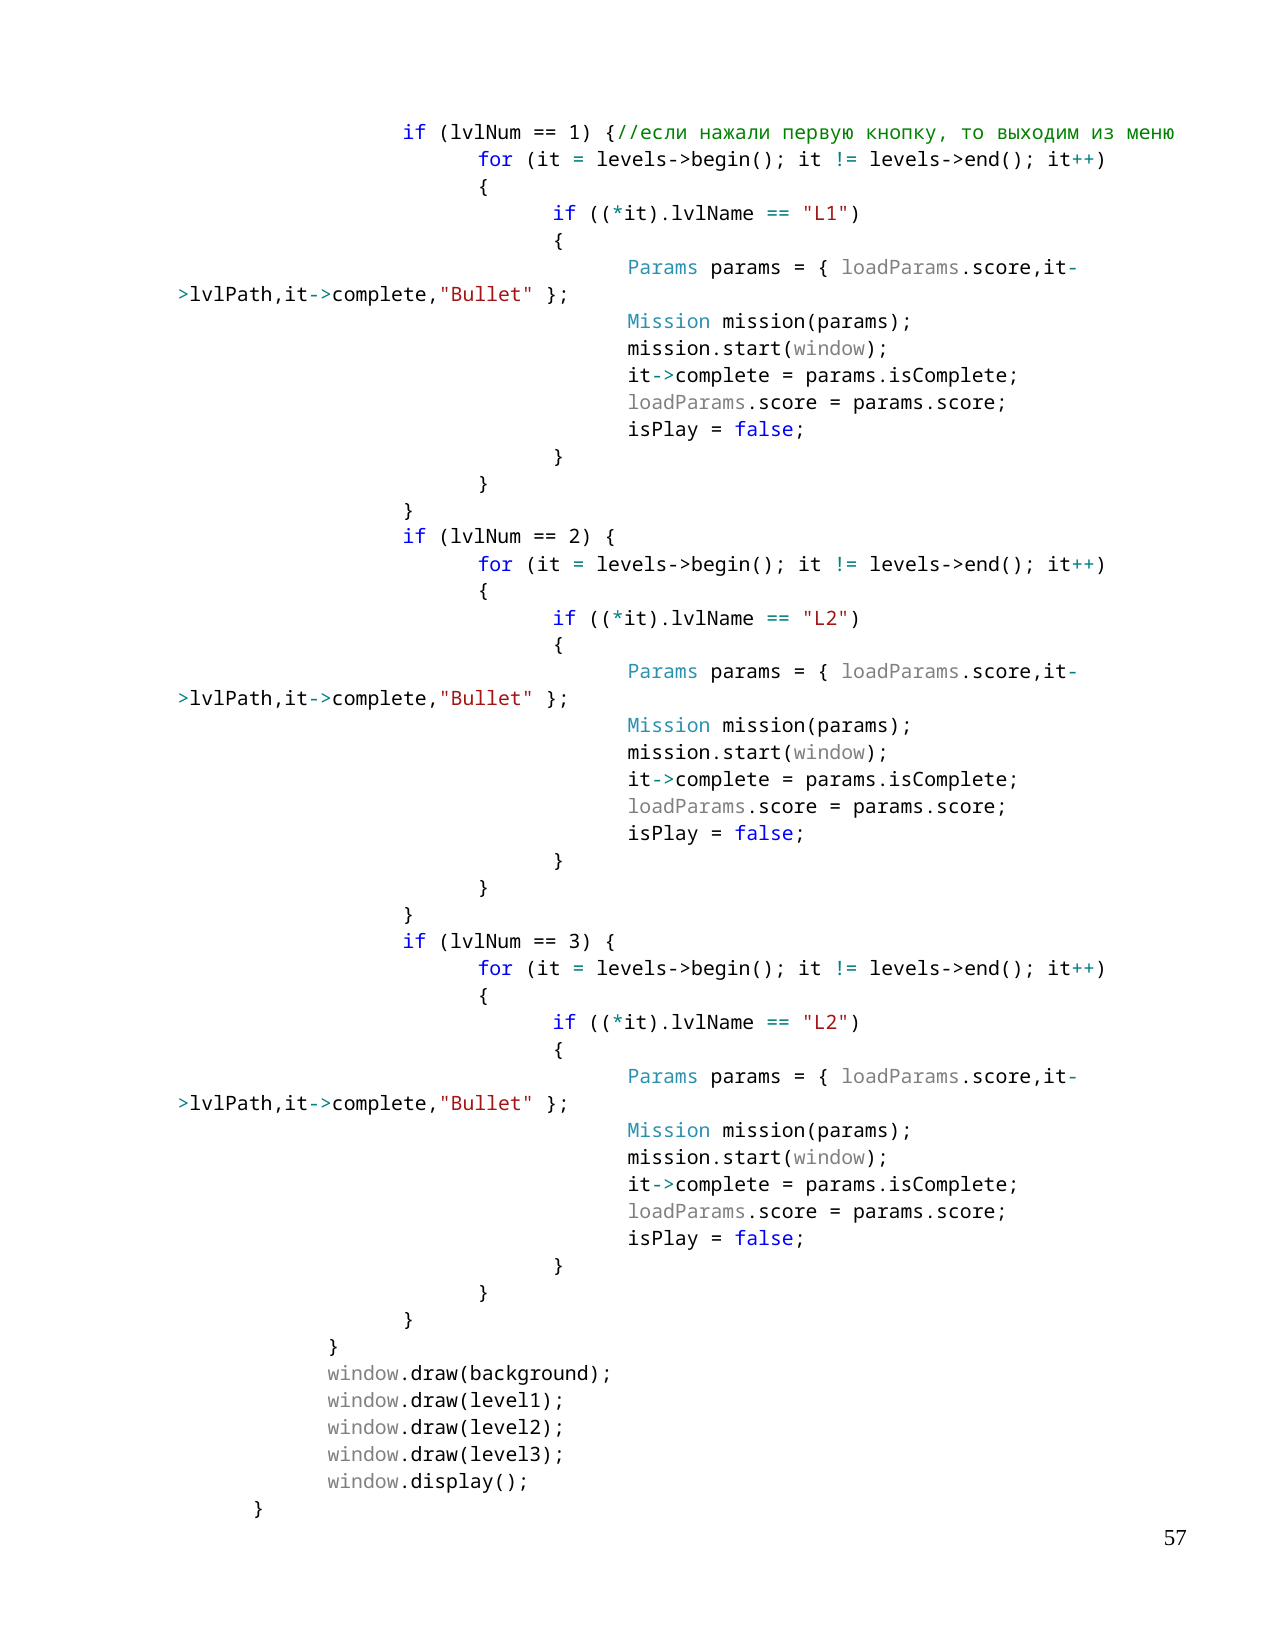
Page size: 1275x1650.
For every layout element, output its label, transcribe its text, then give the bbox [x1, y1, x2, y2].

text if (lvlNum == 2) { [177, 523, 1186, 550]
text if ((*it).lvlName == "L1") [177, 199, 1186, 226]
text } [177, 442, 1186, 469]
text Mission mission(params); [177, 1116, 1186, 1143]
text window.draw(level3); [177, 1440, 1186, 1467]
text } [177, 1278, 1186, 1305]
text } [177, 873, 1186, 901]
text } [177, 901, 1186, 927]
text } [177, 1494, 1186, 1521]
text } [177, 469, 1186, 496]
text Params params = { loadParams.score,it->lvlPath,it->complete,"Bullet" }; [177, 1062, 1186, 1116]
text } [177, 1332, 1186, 1359]
text window.draw(level1); [177, 1386, 1186, 1413]
text Mission mission(params); [177, 307, 1186, 334]
text { [177, 577, 1186, 604]
text Params params = { loadParams.score,it->lvlPath,it->complete,"Bullet" }; [177, 253, 1186, 307]
text } [177, 1251, 1186, 1278]
text for (it = levels->begin(); it != levels->end(); it++) [177, 145, 1186, 172]
text window.draw(background); [177, 1359, 1186, 1386]
text isPlay = false; [177, 415, 1186, 442]
text for (it = levels->begin(); it != levels->end(); it++) [177, 550, 1186, 577]
text mission.start(window); [177, 1143, 1186, 1170]
text mission.start(window); [177, 334, 1186, 361]
text } [177, 1305, 1186, 1332]
text Mission mission(params); [177, 712, 1186, 739]
text { [177, 172, 1186, 199]
text it->complete = params.isComplete; [177, 361, 1186, 388]
text window.draw(level2); [177, 1413, 1186, 1440]
text } [177, 847, 1186, 873]
text { [177, 226, 1186, 253]
text if (lvlNum == 1) {//если нажали первую кнопку, то выходим из меню [177, 118, 1186, 145]
text it->complete = params.isComplete; [177, 766, 1186, 793]
text isPlay = false; [177, 819, 1186, 847]
text { [177, 1035, 1186, 1062]
text loadParams.score = params.score; [177, 388, 1186, 415]
text if (lvlNum == 3) { [177, 927, 1186, 954]
text loadParams.score = params.score; [177, 1197, 1186, 1224]
text if ((*it).lvlName == "L2") [177, 1008, 1186, 1035]
text loadParams.score = params.score; [177, 793, 1186, 819]
text it->complete = params.isComplete; [177, 1170, 1186, 1197]
text } [177, 496, 1186, 523]
text Params params = { loadParams.score,it->lvlPath,it->complete,"Bullet" }; [177, 658, 1186, 712]
text mission.start(window); [177, 739, 1186, 766]
text window.display(); [177, 1467, 1186, 1494]
text isPlay = false; [177, 1224, 1186, 1251]
text if ((*it).lvlName == "L2") [177, 604, 1186, 631]
text { [177, 981, 1186, 1008]
text for (it = levels->begin(); it != levels->end(); it++) [177, 954, 1186, 981]
text { [177, 631, 1186, 658]
